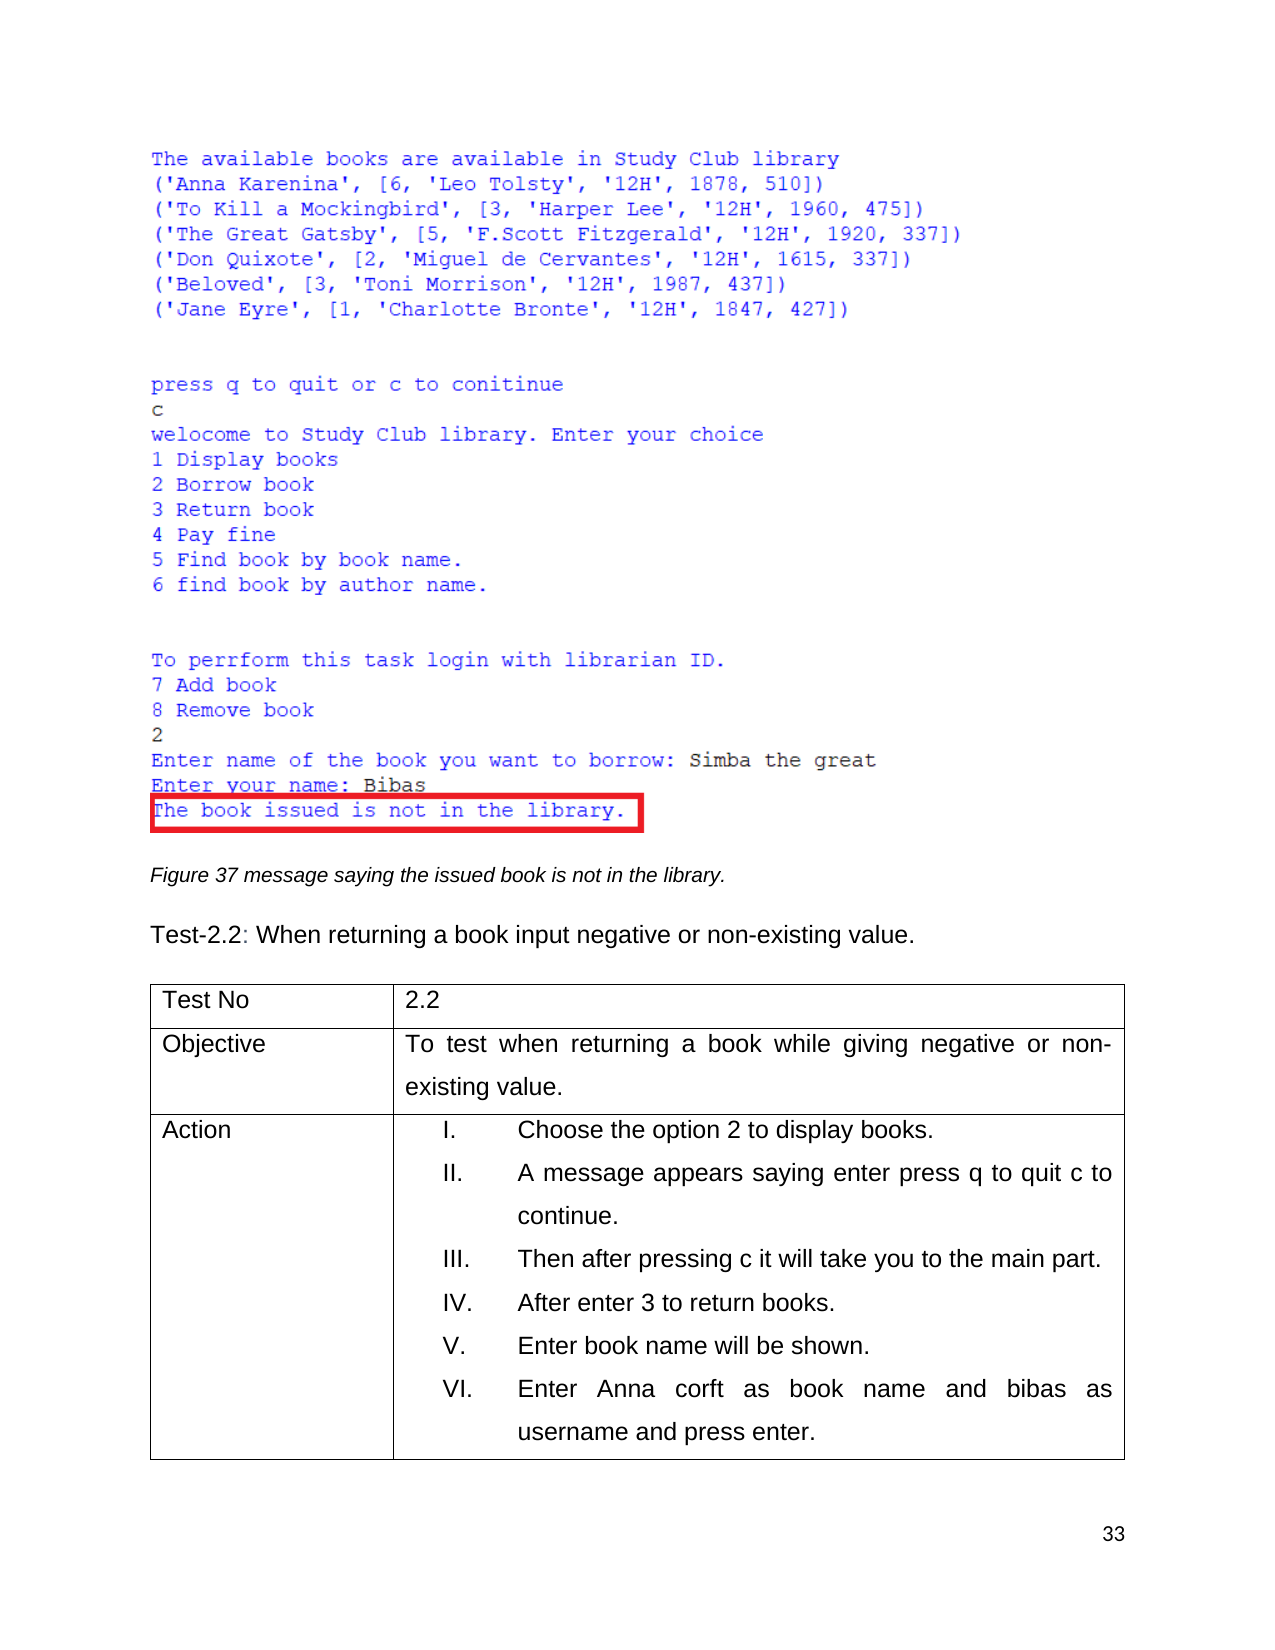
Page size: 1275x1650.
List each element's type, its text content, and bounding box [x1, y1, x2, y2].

picture [150, 150, 1077, 833]
table_cell Objective [151, 1029, 393, 1114]
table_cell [394, 1115, 1124, 1459]
text Figure 37 message saying the issued book is not in the library. [150, 863, 1125, 887]
text Test-2.2: When returning a book input negative or non-existing value. [150, 920, 1125, 949]
table_cell To test when returning a book while giving negative or non-existing value. [394, 1029, 1124, 1114]
table_cell Action [151, 1115, 393, 1459]
table_header 2.2 [394, 985, 1124, 1028]
table_header Test No [151, 985, 393, 1028]
